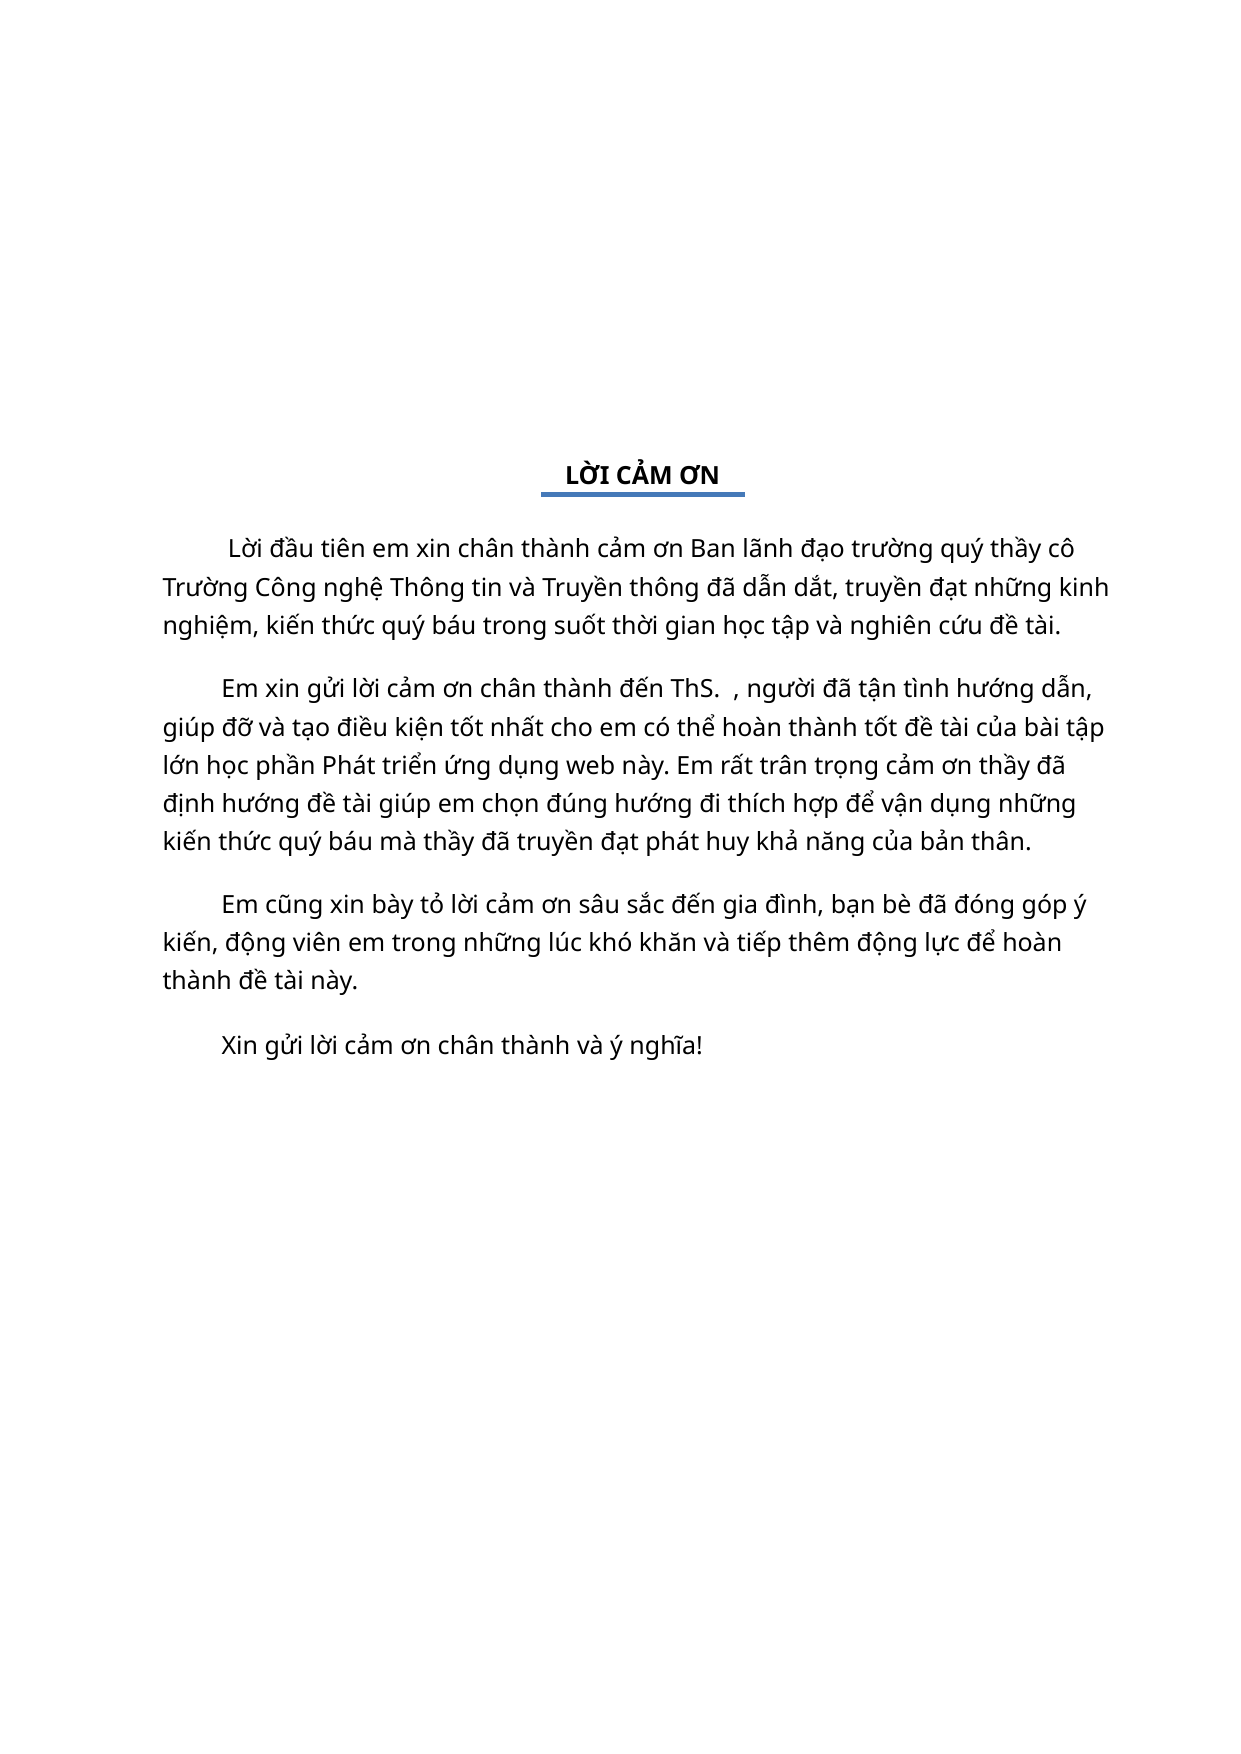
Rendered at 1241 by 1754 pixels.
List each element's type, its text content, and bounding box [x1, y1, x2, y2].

text Em xin gửi lời cảm ơn chân thành đến ThS. , người đã tận tình hướng dẫn, giúp đỡ và tạo điều kiện tốt nhất cho em có thể hoàn thành tốt đề tài của bài tập lớn học phần Phát triển ứng dụng web này. Em rất trân trọng cảm ơn thầy đã định hướng đề tài giúp em chọn đúng hướng đi thích hợp để vận dụng những kiến thức quý báu mà thầy đã truyền đạt phát huy khả năng của bản thân. [162, 671, 1125, 858]
text Lời đầu tiên em xin chân thành cảm ơn Ban lãnh đạo trường quý thầy cô Trường Công nghệ Thông tin và Truyền thông đã dẫn dắt, truyền đạt những kinh nghiệm, kiến thức quý báu trong suốt thời gian học tập và nghiên cứu đề tài. [162, 531, 1125, 641]
text Xin gửi lời cảm ơn chân thành và ý nghĩa! [221, 1027, 1125, 1062]
subtitle LỜI CẢM ƠN [162, 457, 1122, 492]
text Em cũng xin bày tỏ lời cảm ơn sâu sắc đến gia đình, bạn bè đã đóng góp ý kiến, động viên em trong những lúc khó khăn và tiếp thêm động lực để hoàn thành đề tài này. [162, 887, 1125, 997]
